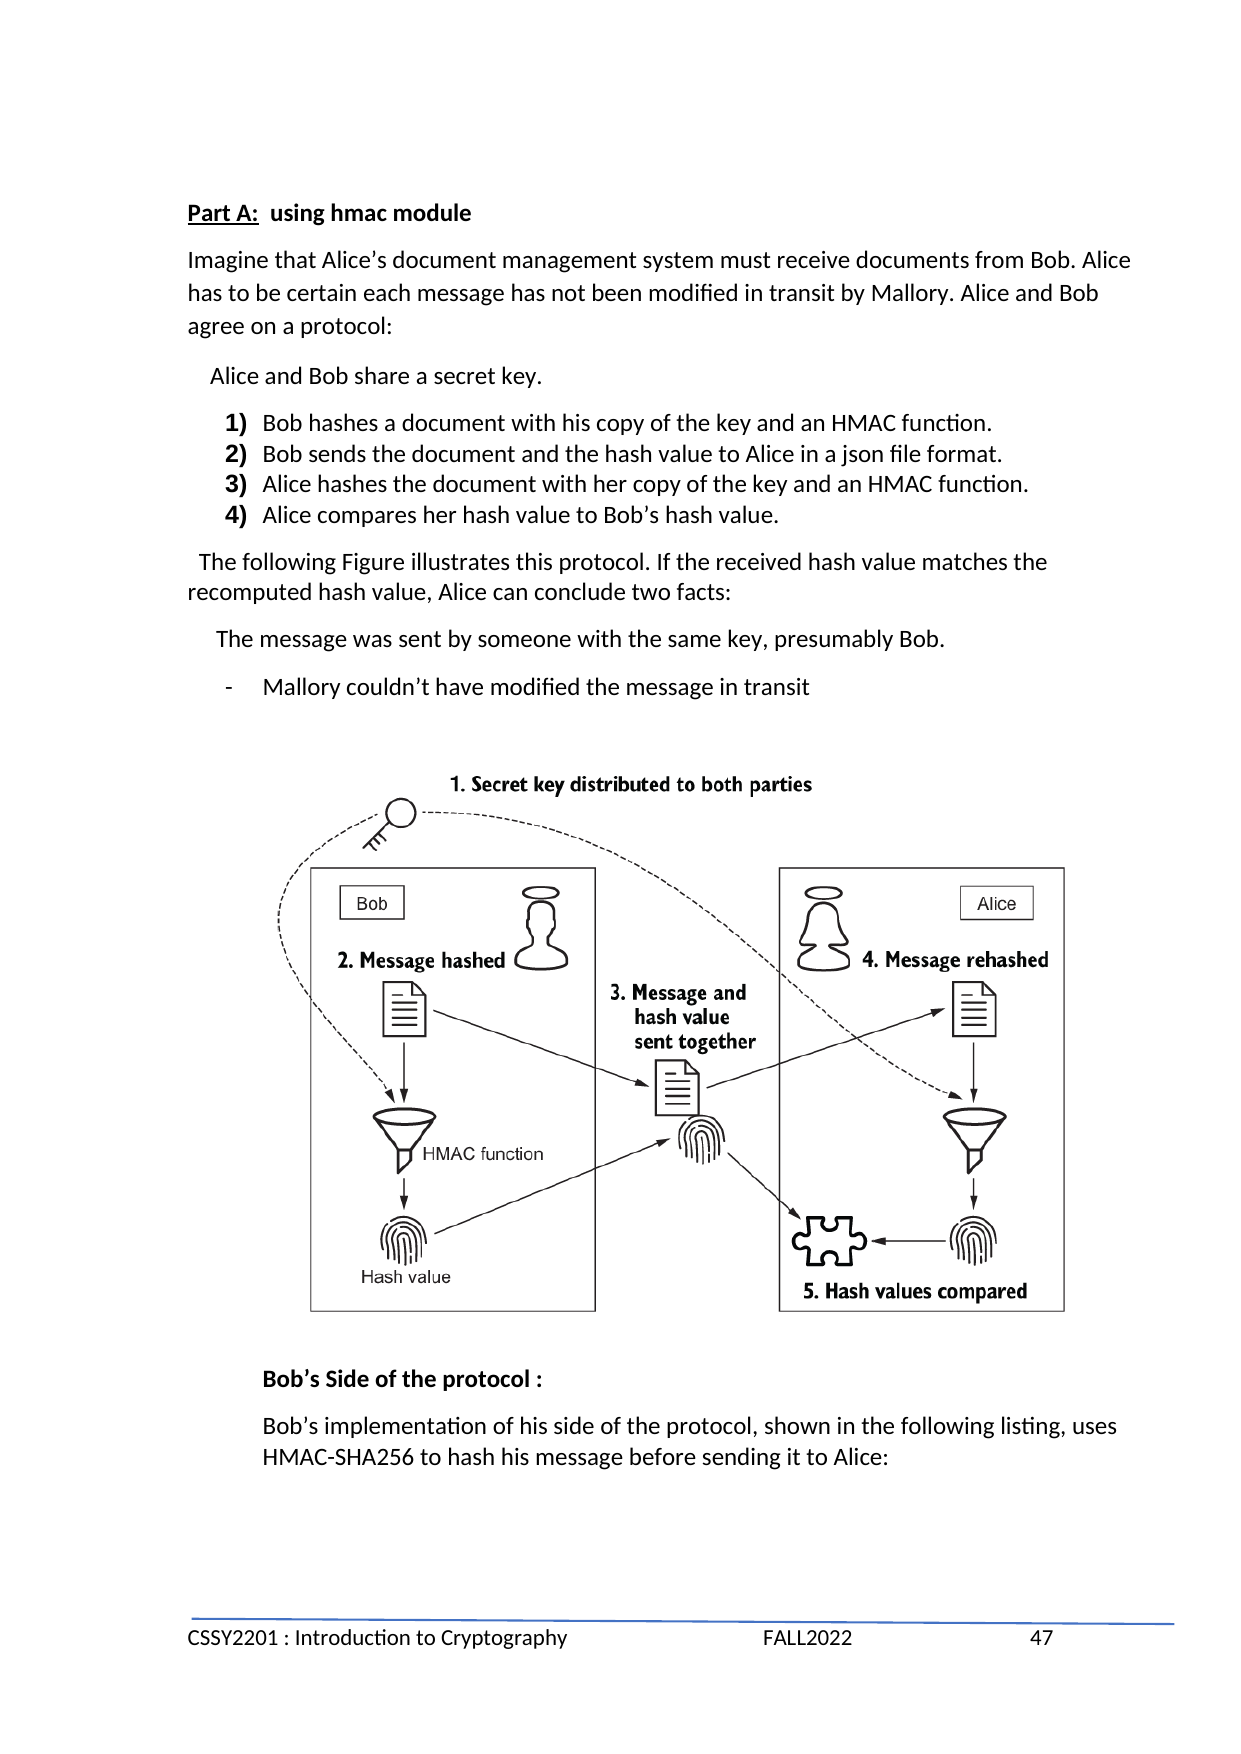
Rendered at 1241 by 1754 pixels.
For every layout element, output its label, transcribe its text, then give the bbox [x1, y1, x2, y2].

text The following Figure illustrates this protocol. If the received hash value matches the recomputed hash value, Alice can conclude two facts: [187, 546, 1132, 607]
text Bob’s implementation of his side of the protocol, shown in the following listing, uses HMAC-SHA256 to hash his message before sending it to Alice: [262, 1411, 1132, 1472]
list Mallory couldn’t have modified the message in transit [225, 671, 1132, 701]
picture [262, 765, 1156, 1347]
list Alice hashes the document with her copy of the key and an HMAC function. [225, 468, 1132, 499]
list Alice compares her hash value to Bob’s hash value. [225, 499, 1132, 529]
list Bob sends the document and the hash value to Alice in a json file format. [225, 438, 1132, 468]
text Alice and Bob share a secret key. [187, 360, 1132, 391]
text Bob’s Side of the protocol : [262, 1363, 1132, 1394]
text The message was sent by someone with the same key, presumably Bob. [187, 624, 1132, 654]
text Part A: using hmac module [187, 197, 1132, 228]
text Imagine that Alice’s document management system must receive documents from Bob. Alice has to be certain each message has not been modified in transit by Mallory. Alice and Bob agree on a protocol: [187, 244, 1132, 341]
list Bob hashes a document with his copy of the key and an HMAC function. [225, 407, 1132, 438]
